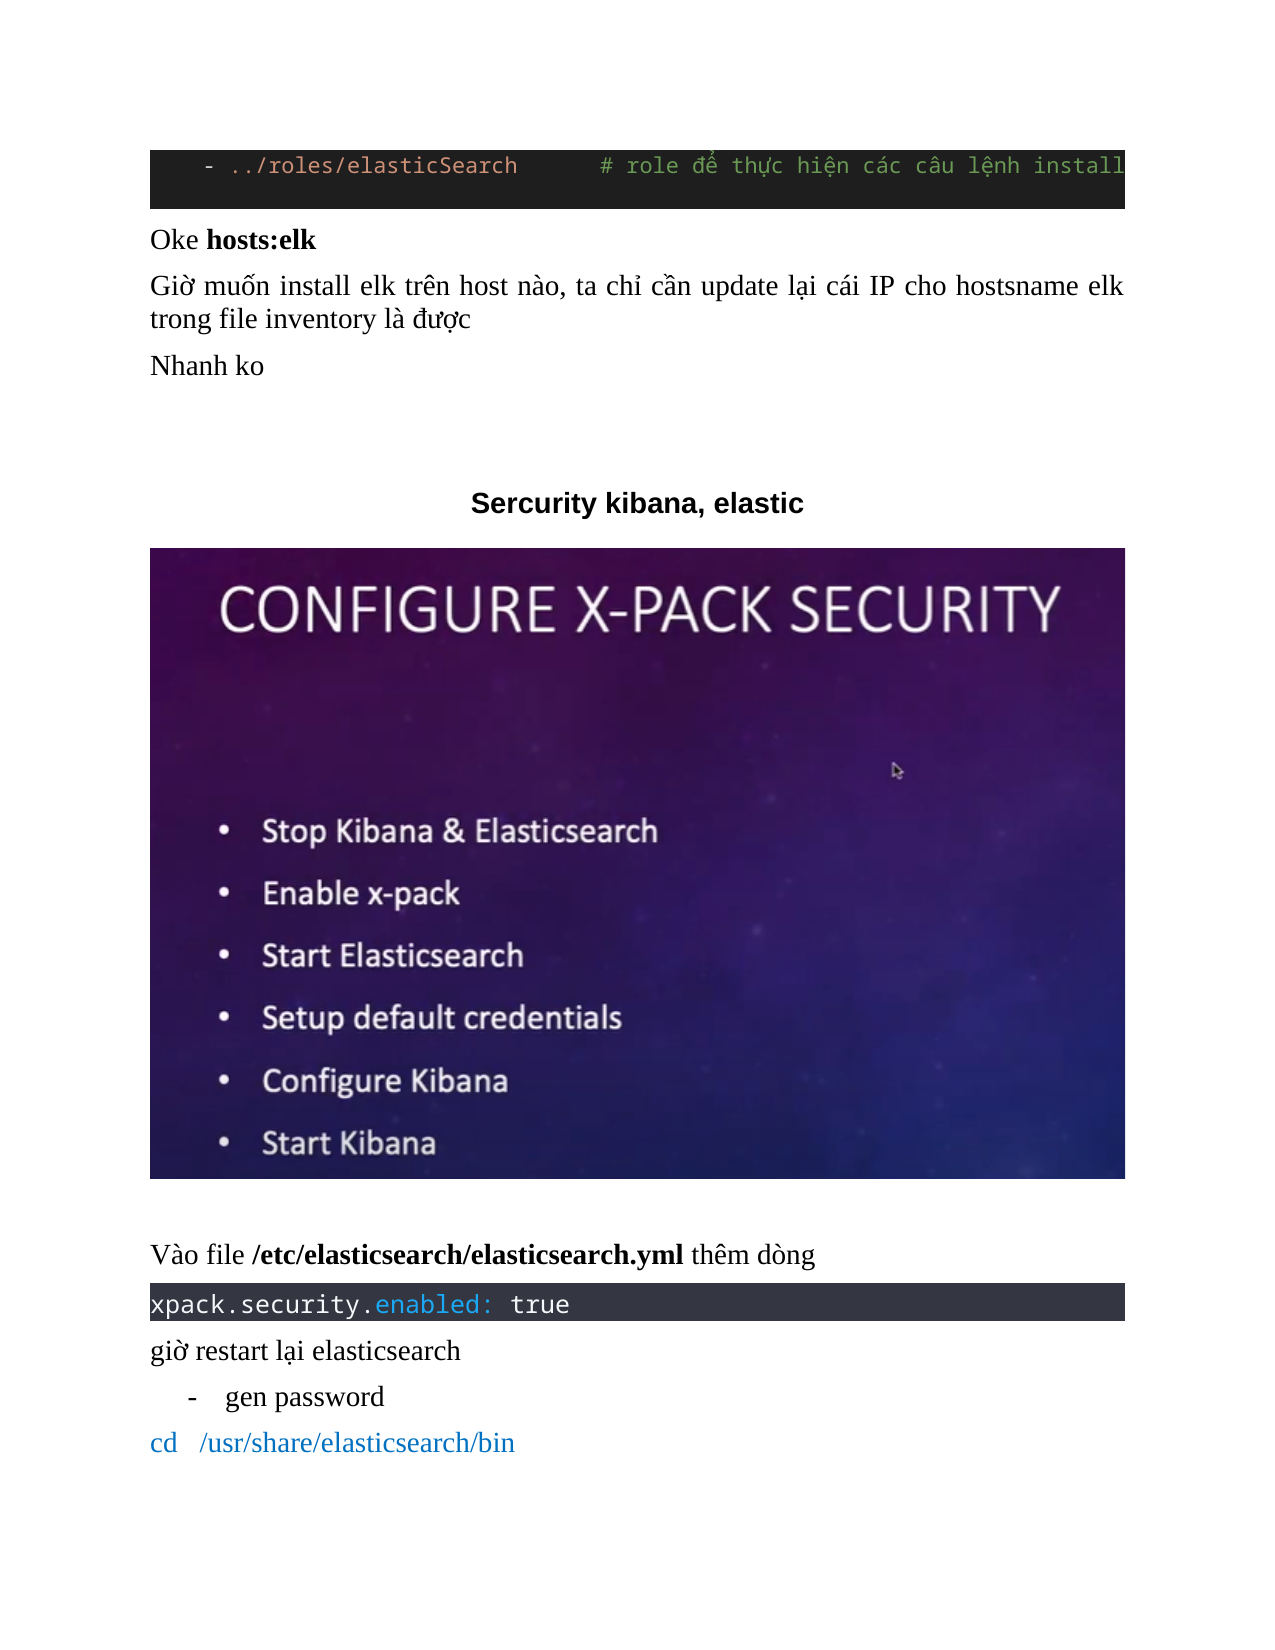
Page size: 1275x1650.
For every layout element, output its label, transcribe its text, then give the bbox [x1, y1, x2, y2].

list gen password [187, 1379, 1125, 1413]
subtitle Sercurity kibana, elastic [150, 486, 1125, 519]
text giờ restart lại elasticsearch [150, 1333, 1125, 1367]
text cd /usr/share/elasticsearch/bin [150, 1425, 1125, 1459]
text xpack.security.enabled: true [150, 1283, 1125, 1321]
text Nhanh ko [150, 348, 1125, 381]
text Vào file /etc/elasticsearch/elasticsearch.yml thêm dòng [150, 1237, 1125, 1271]
text Giờ muốn install elk trên host nào, ta chỉ cần update lại cái IP cho hostsname elk trong file inventory là được [150, 268, 1125, 335]
text - ../roles/elasticSearch # role để thực hiện các câu lệnh install [150, 150, 1125, 180]
text Oke hosts:elk [150, 222, 1125, 256]
picture [150, 548, 1125, 1179]
